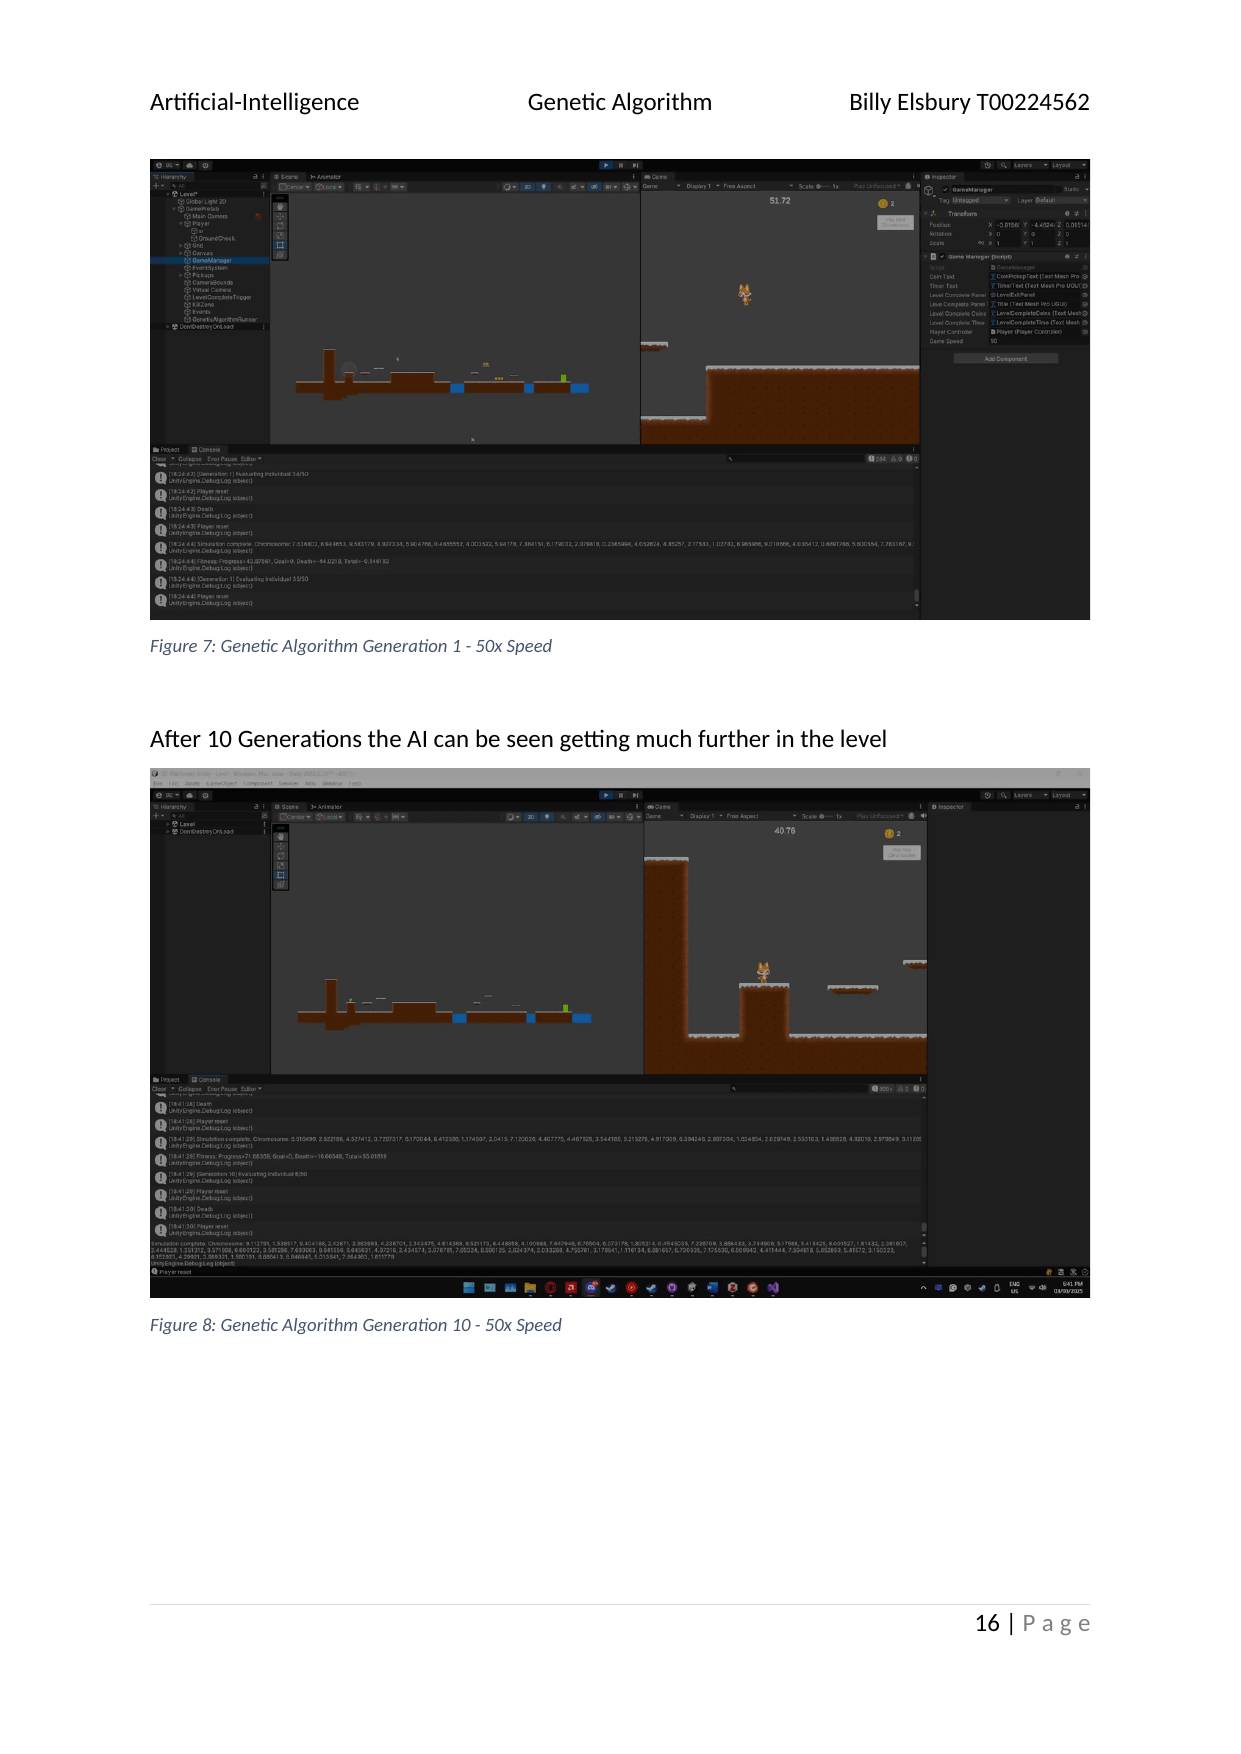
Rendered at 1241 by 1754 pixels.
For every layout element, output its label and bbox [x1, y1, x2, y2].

picture [150, 768, 1091, 1298]
picture [150, 159, 1091, 620]
